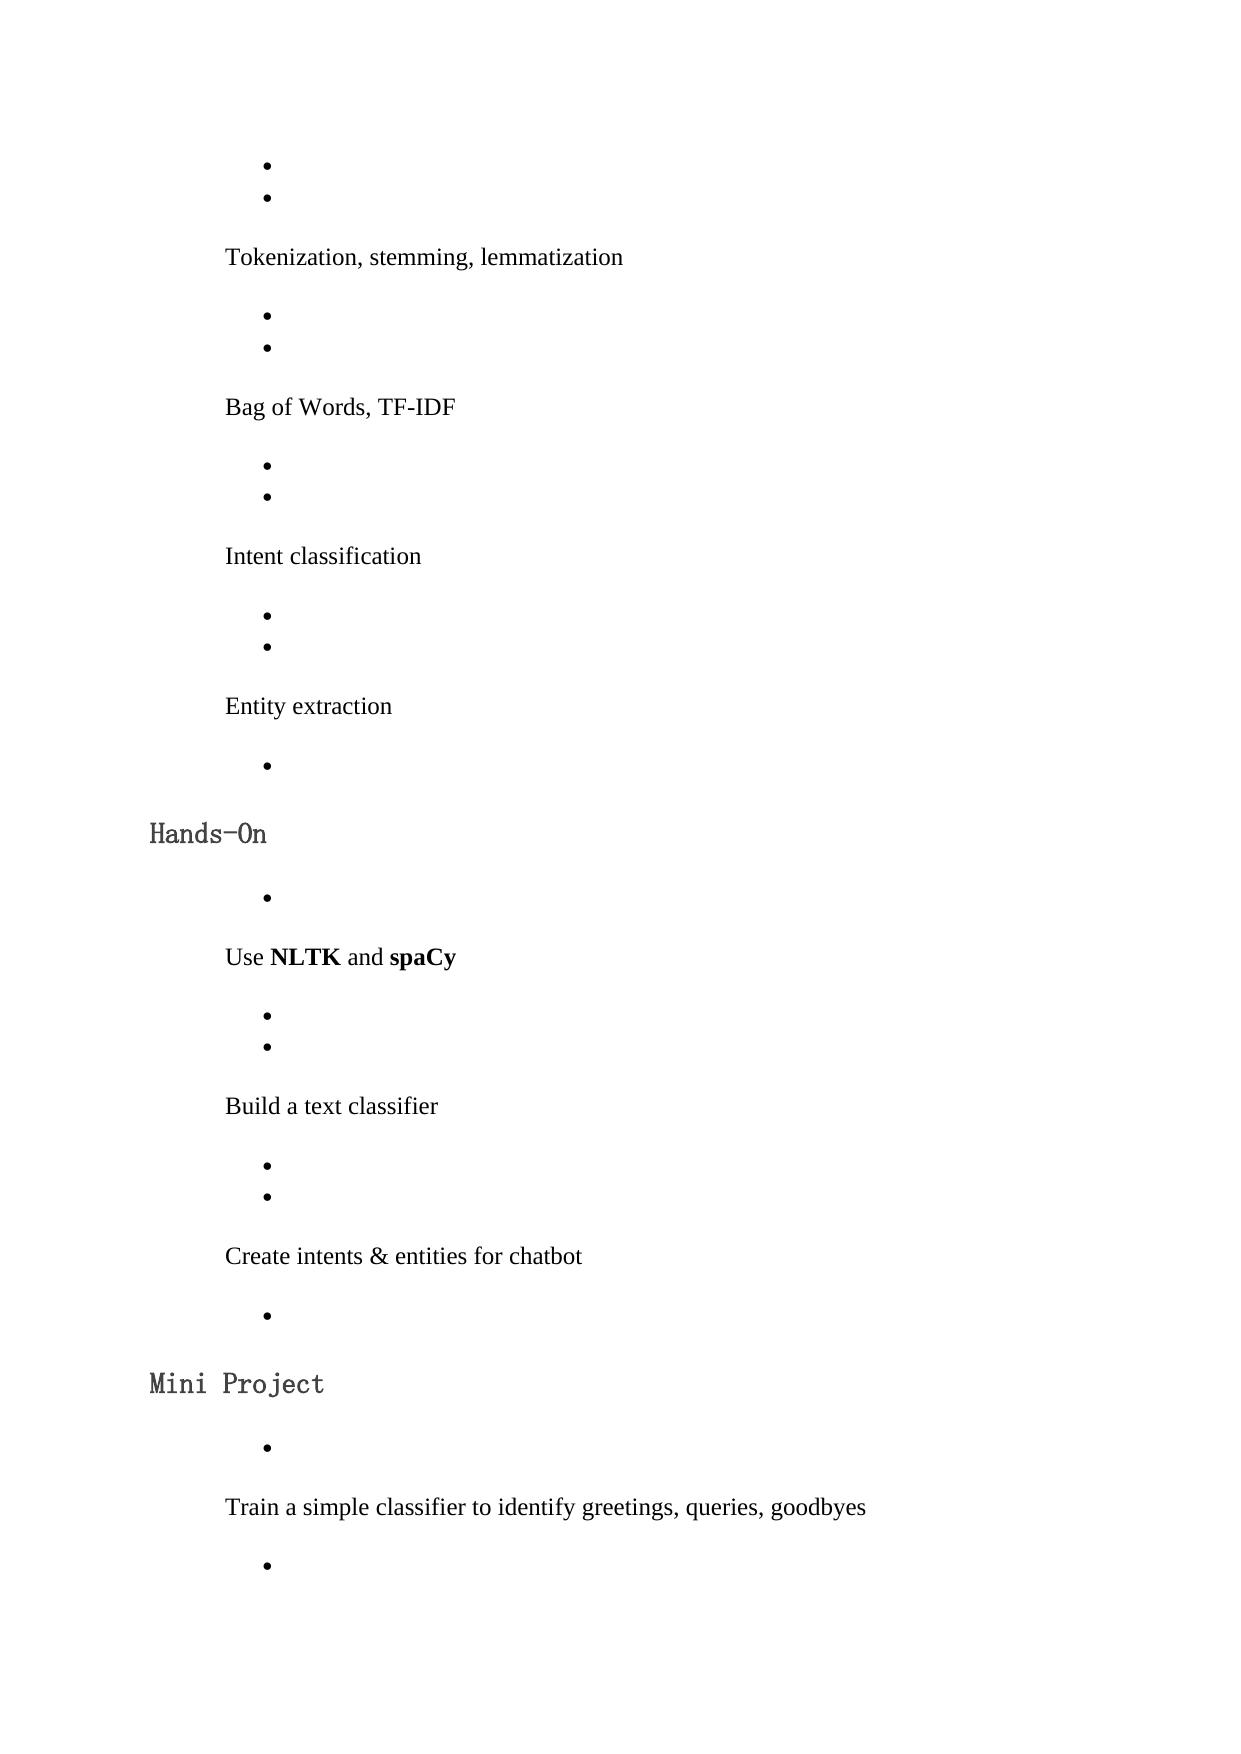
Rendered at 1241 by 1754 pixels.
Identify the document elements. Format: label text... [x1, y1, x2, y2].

text Bag of Words, TF-IDF [225, 392, 1090, 420]
text Intent classification [225, 541, 1090, 570]
text Train a simple classifier to identify greetings, queries, goodbyes [225, 1492, 1090, 1520]
subtitle Mini Project [150, 1364, 1090, 1397]
text Entity extraction [225, 691, 1090, 720]
text Build a text classifier [225, 1091, 1090, 1120]
text Use NLTK and spaCy [225, 942, 1090, 970]
text Tokenization, stemming, lemmatization [225, 242, 1090, 271]
text Create intents & entities for chatbot [225, 1241, 1090, 1270]
subtitle Hands-On [150, 814, 1090, 847]
